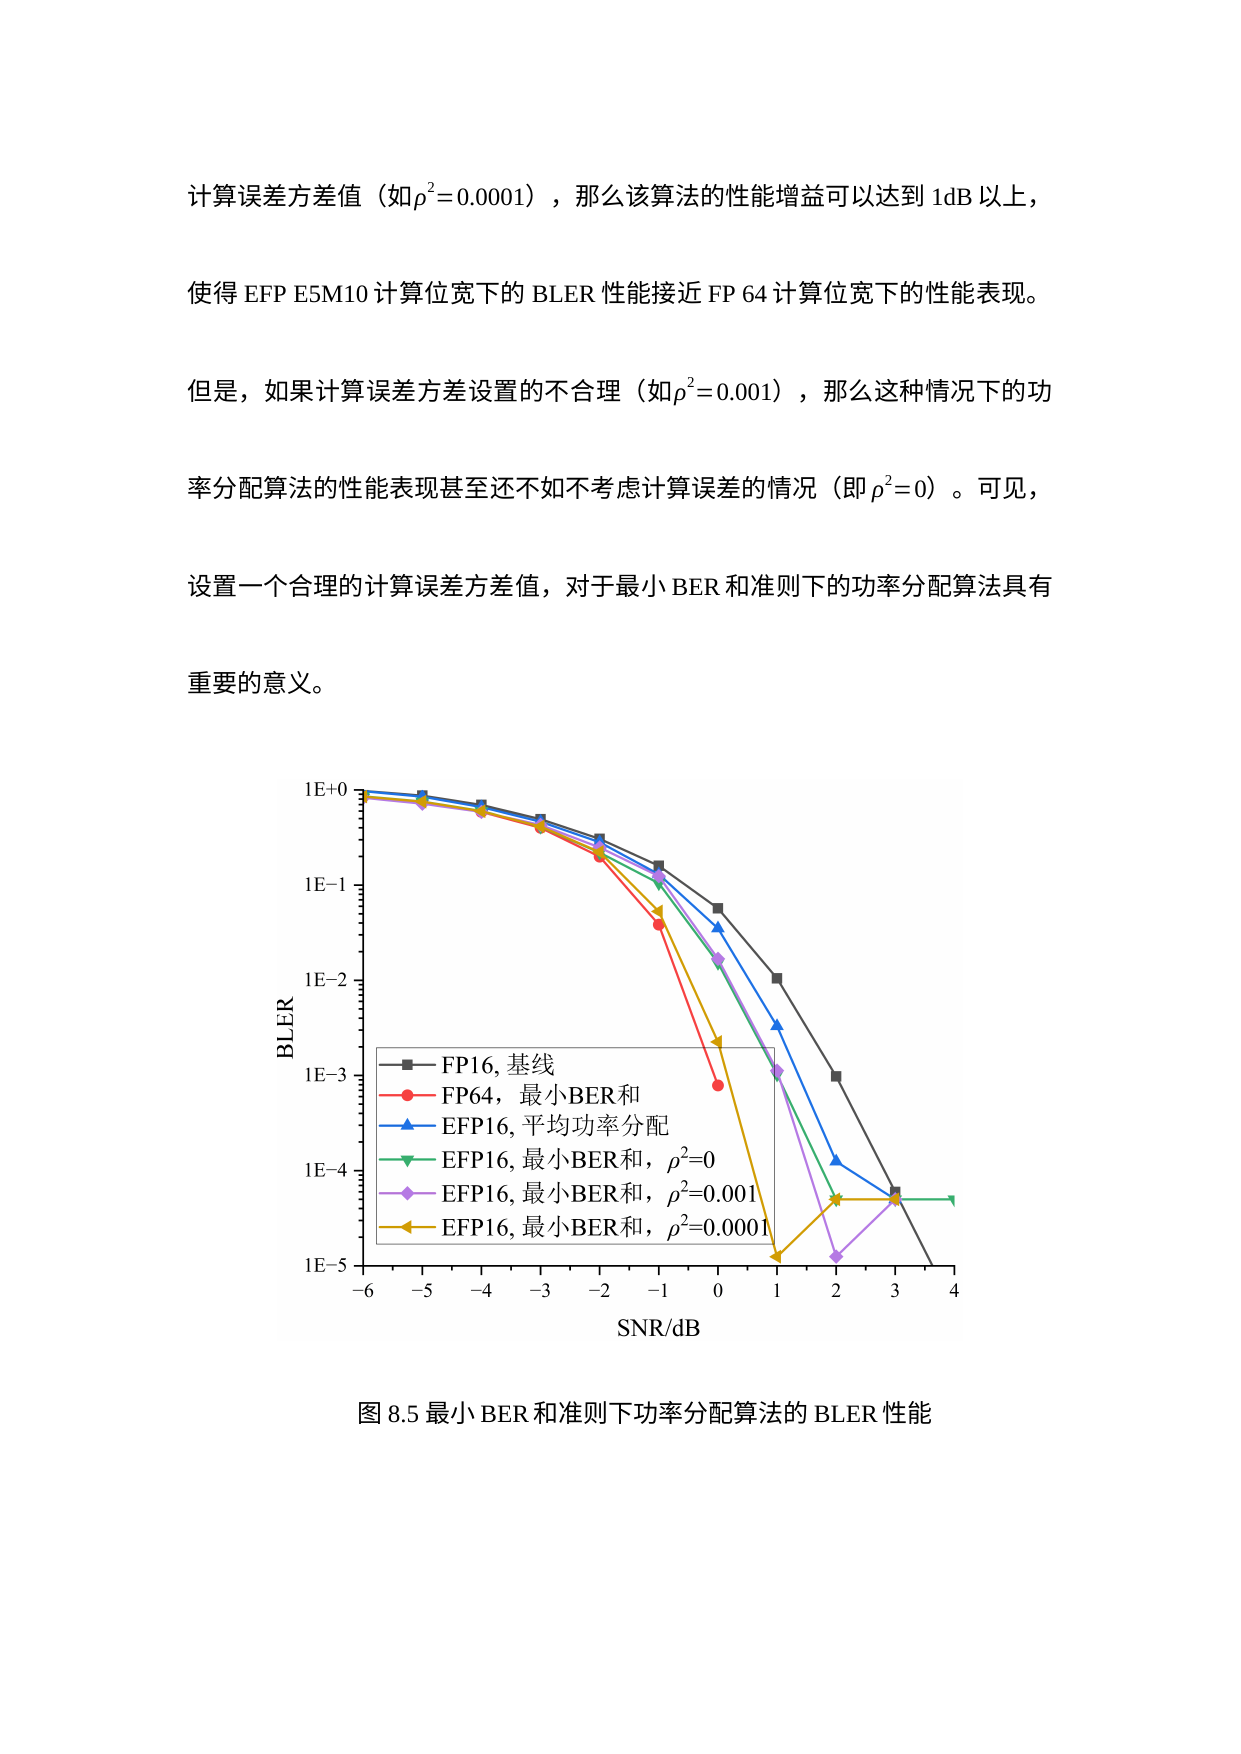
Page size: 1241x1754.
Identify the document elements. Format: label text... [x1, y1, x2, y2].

text 图8.5 最小BER和准则下功率分配算法的BLER性能 [187, 1379, 1053, 1444]
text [187, 162, 1053, 714]
